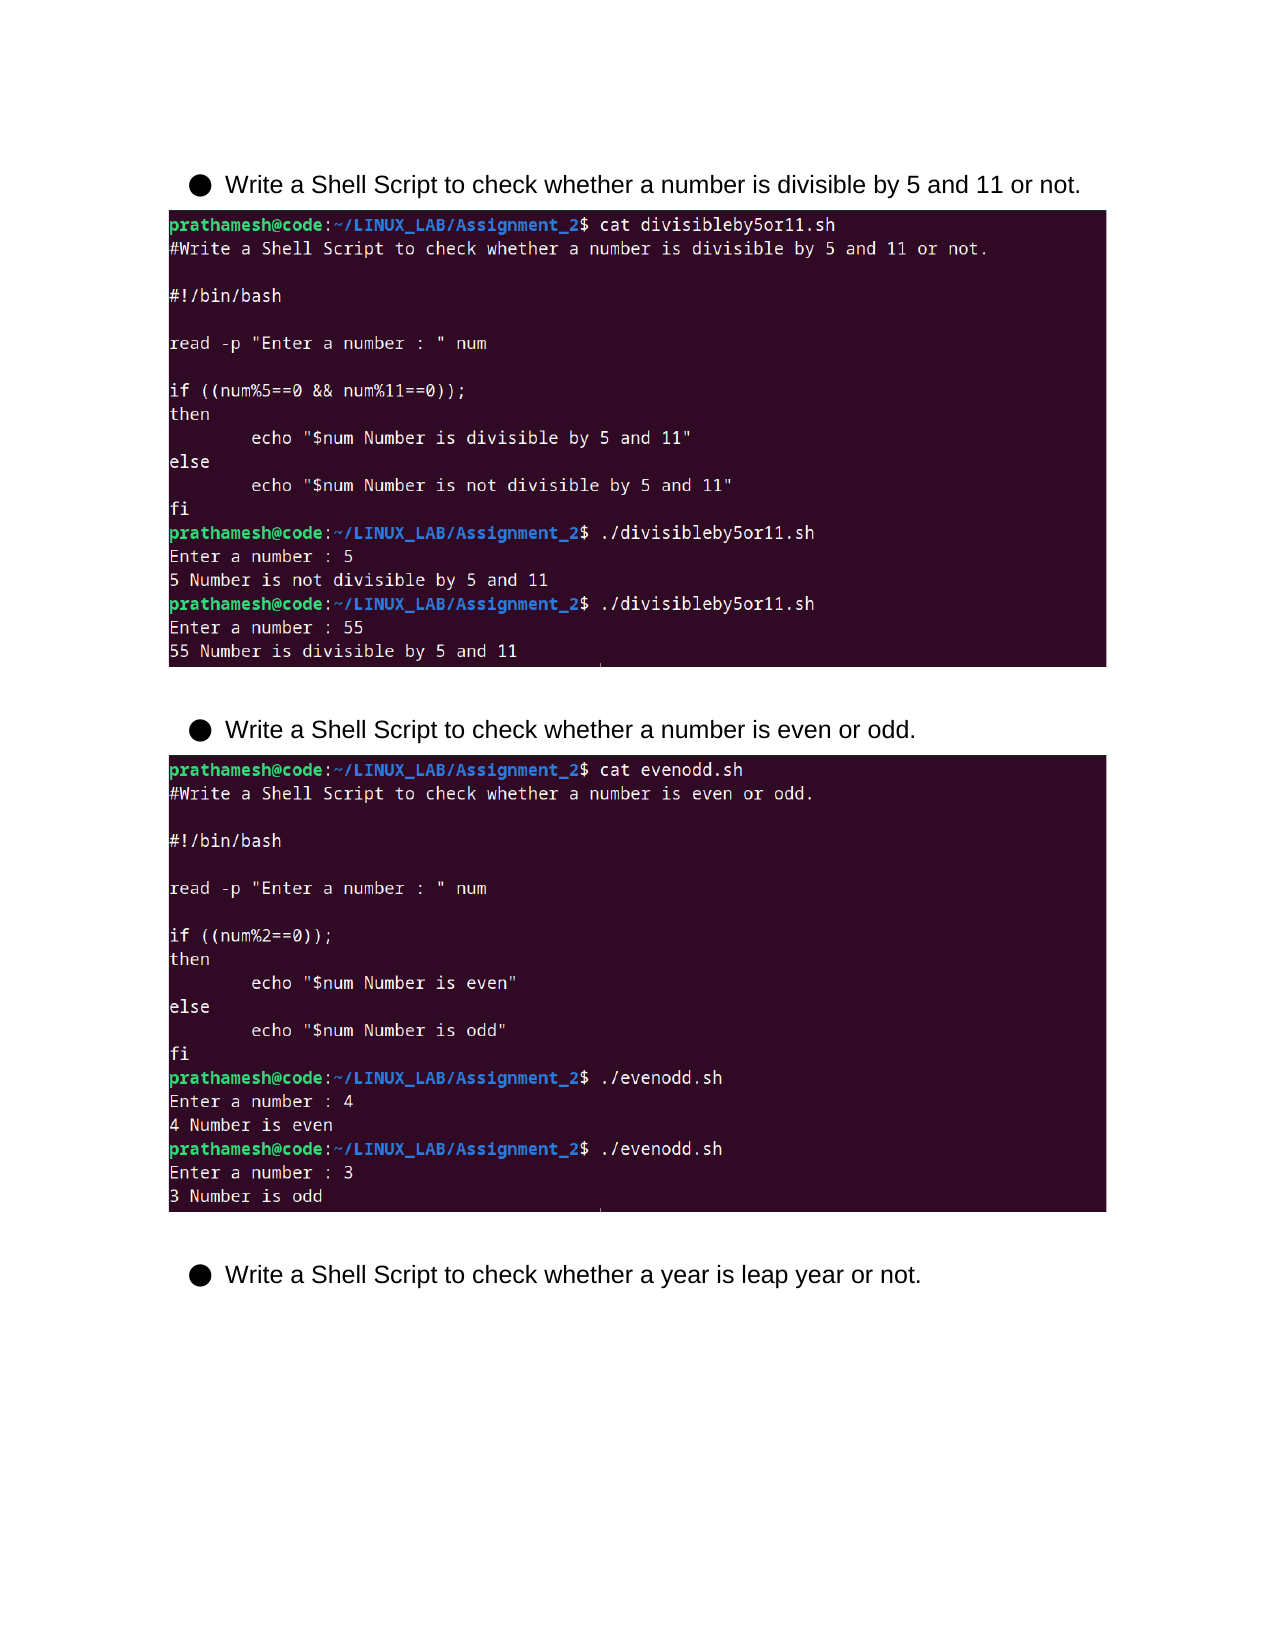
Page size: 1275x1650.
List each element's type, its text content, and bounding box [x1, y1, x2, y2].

picture [168, 755, 1107, 1212]
picture [168, 210, 1107, 667]
list Write a Shell Script to check whether a number is divisible by 5 and 11 or not. [187, 150, 1125, 210]
list Write a Shell Script to check whether a year is leap year or not. [187, 1240, 1125, 1300]
list Write a Shell Script to check whether a number is even or odd. [187, 695, 1125, 755]
